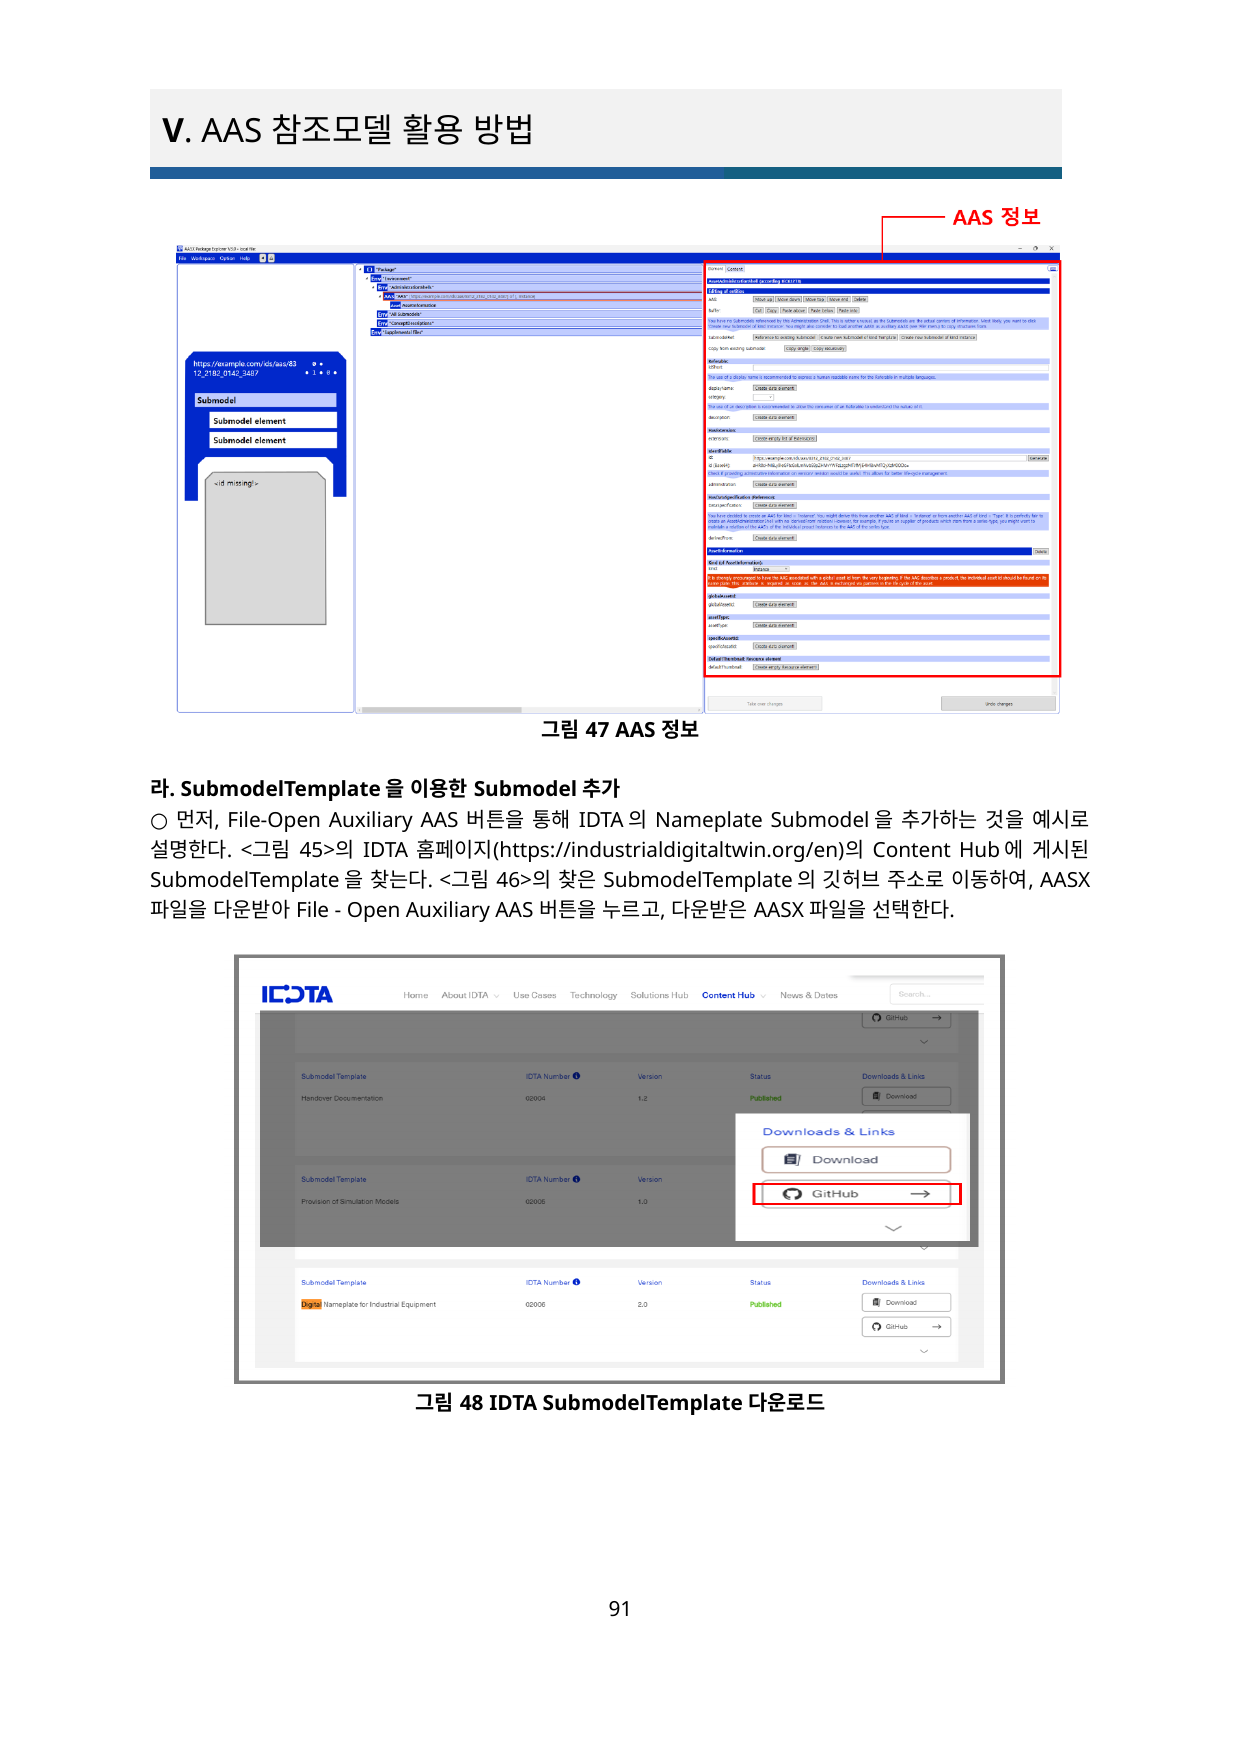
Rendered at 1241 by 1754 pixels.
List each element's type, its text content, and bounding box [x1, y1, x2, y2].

text 라. SubmodelTemplate을 이용한 Submodel 추가 [150, 772, 1090, 803]
text ○ 먼저, File-Open Auxiliary AAS 버튼을 통해 IDTA의 Nameplate Submodel을 추가하는 것을 예시로 설명한다. <그림 45>의 IDTA 홈페이지(https://industrialdigitaltwin.org/en)의 Content Hub에 게시된 SubmodelTemplate을 찾는다. <그림 46>의 찾은 SubmodelTemplate의 깃허브 주소로 이동하여, AASX 파일을 다운받아 File - Open Auxiliary AAS 버튼을 누르고, 다운받은 AASX 파일을 선택한다. [150, 803, 1090, 924]
picture [176, 207, 1064, 714]
picture [224, 952, 1016, 1387]
